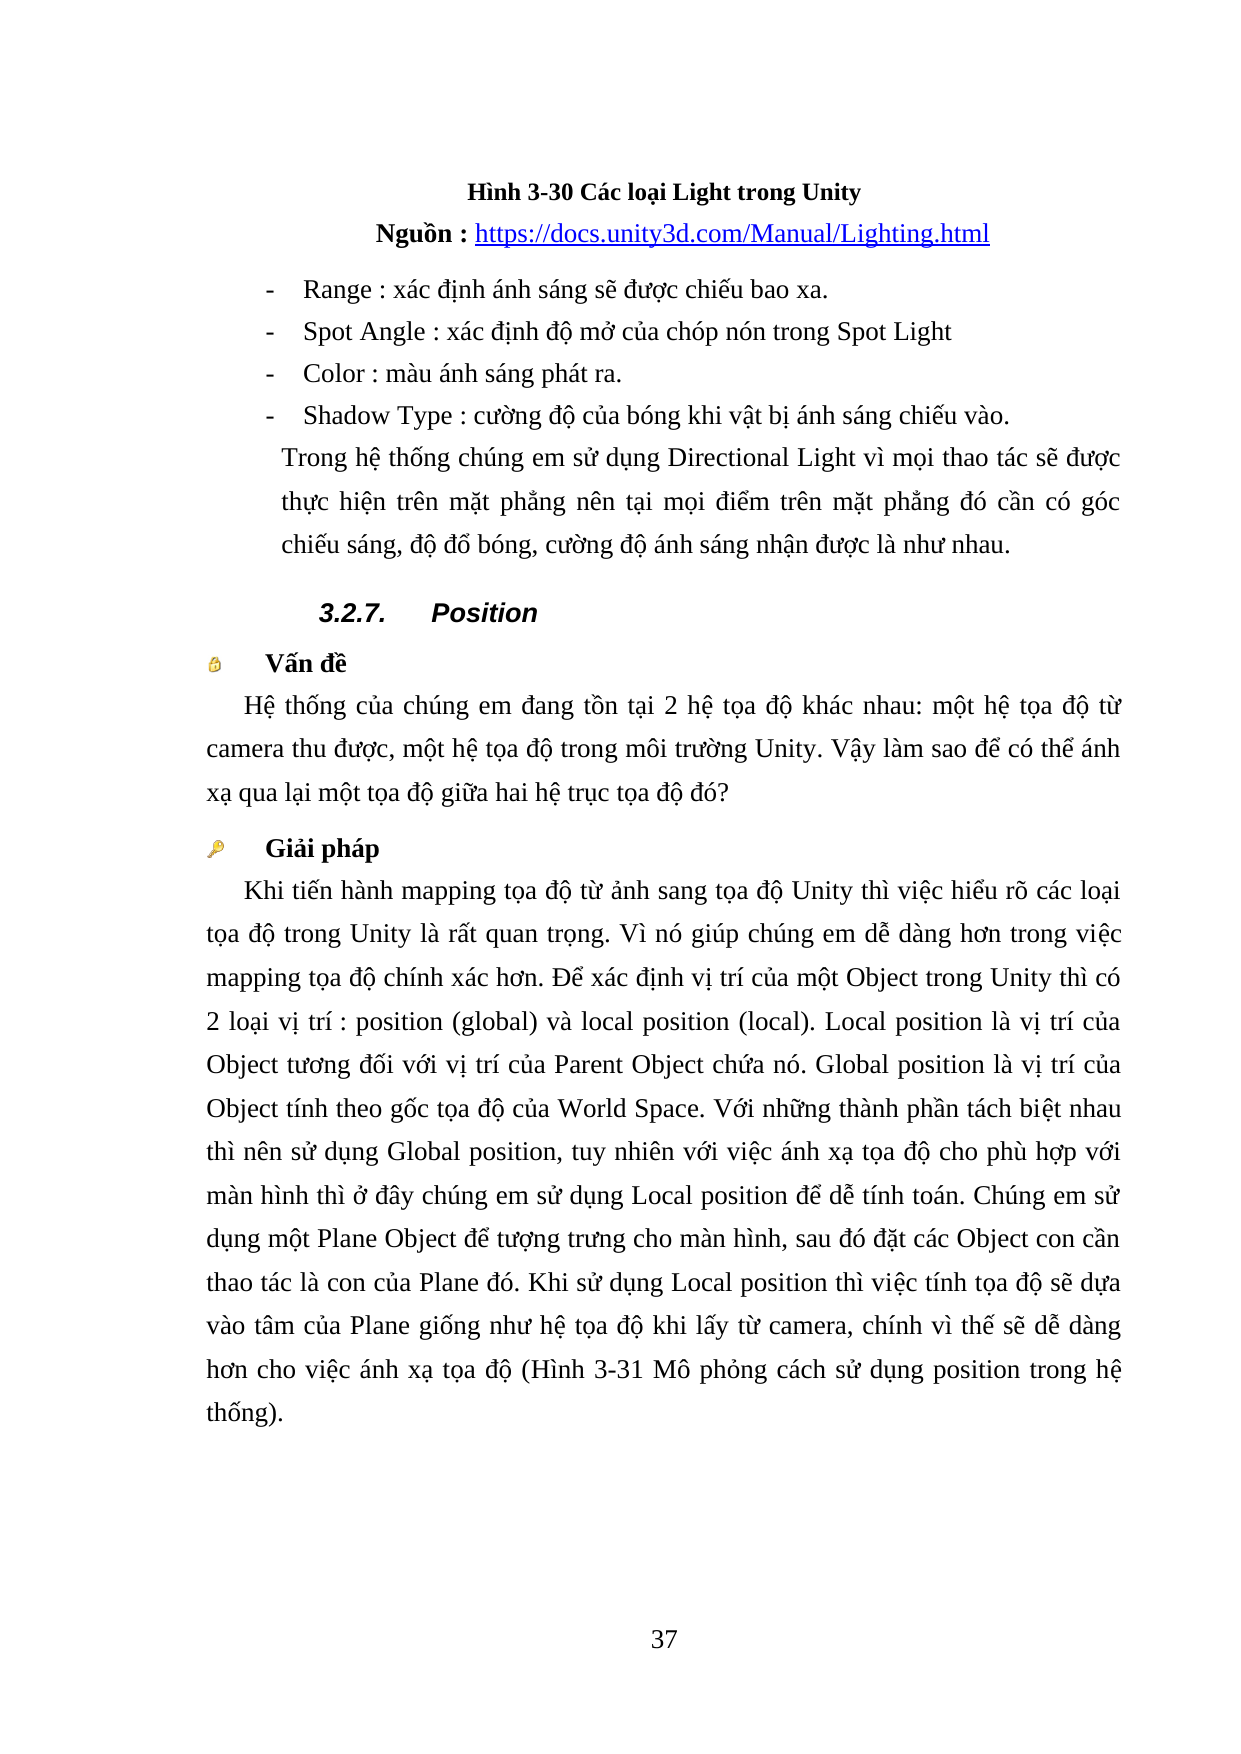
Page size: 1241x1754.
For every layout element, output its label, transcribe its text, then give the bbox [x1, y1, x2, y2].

text Trong hệ thống chúng em sử dụng Directional Light vì mọi thao tác sẽ được thực hiện trên mặt phẳng nên tại mọi điểm trên mặt phẳng đó cần có góc chiếu sáng, độ đổ bóng, cường độ ánh sáng nhận được là như nhau. [281, 441, 1122, 559]
text Shadow Type : cường độ của bóng khi vật bị ánh sáng chiếu vào. [265, 399, 1122, 431]
text Vấn đề [206, 647, 1122, 678]
text Color : màu ánh sáng phát ra. [265, 357, 1122, 388]
picture [207, 655, 222, 673]
subtitle Position [281, 597, 1122, 628]
text Nguồn : https://docs.unity3d.com/Manual/Lighting.html [206, 217, 1122, 248]
text Hệ thống của chúng em đang tồn tại 2 hệ tọa độ khác nhau: một hệ tọa độ từ camera thu được, một hệ tọa độ trong môi trường Unity. Vậy làm sao để có thể ánh xạ qua lại một tọa độ giữa hai hệ trục tọa độ đó? [206, 689, 1122, 807]
text Giải pháp [206, 832, 1122, 863]
text Range : xác định ánh sáng sẽ được chiếu bao xa. [265, 273, 1122, 304]
text Spot Angle : xác định độ mở của chóp nón trong Spot Light [265, 315, 1122, 347]
picture [207, 840, 224, 858]
